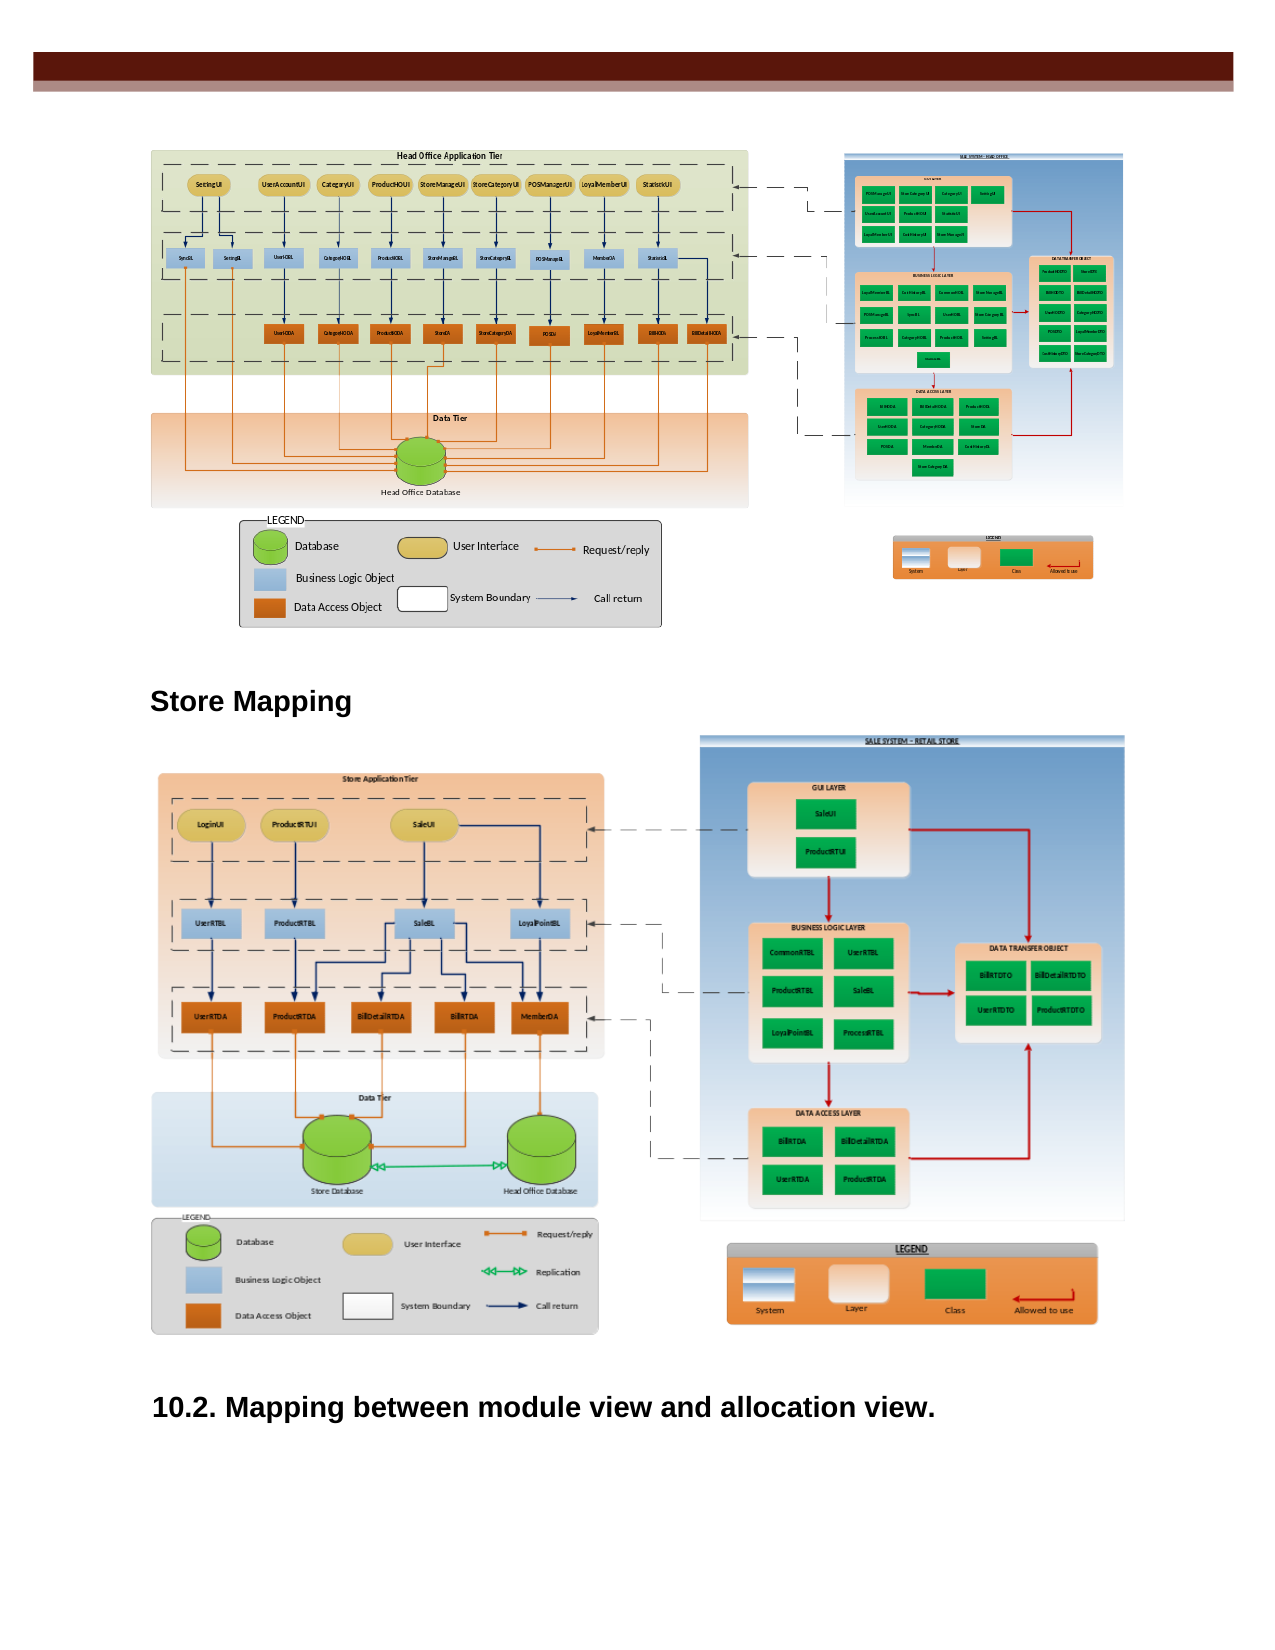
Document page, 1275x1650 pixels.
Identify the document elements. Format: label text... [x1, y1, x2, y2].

list Store Mapping [150, 684, 1125, 717]
list Mapping between module view and allocation view. [152, 1390, 1125, 1424]
